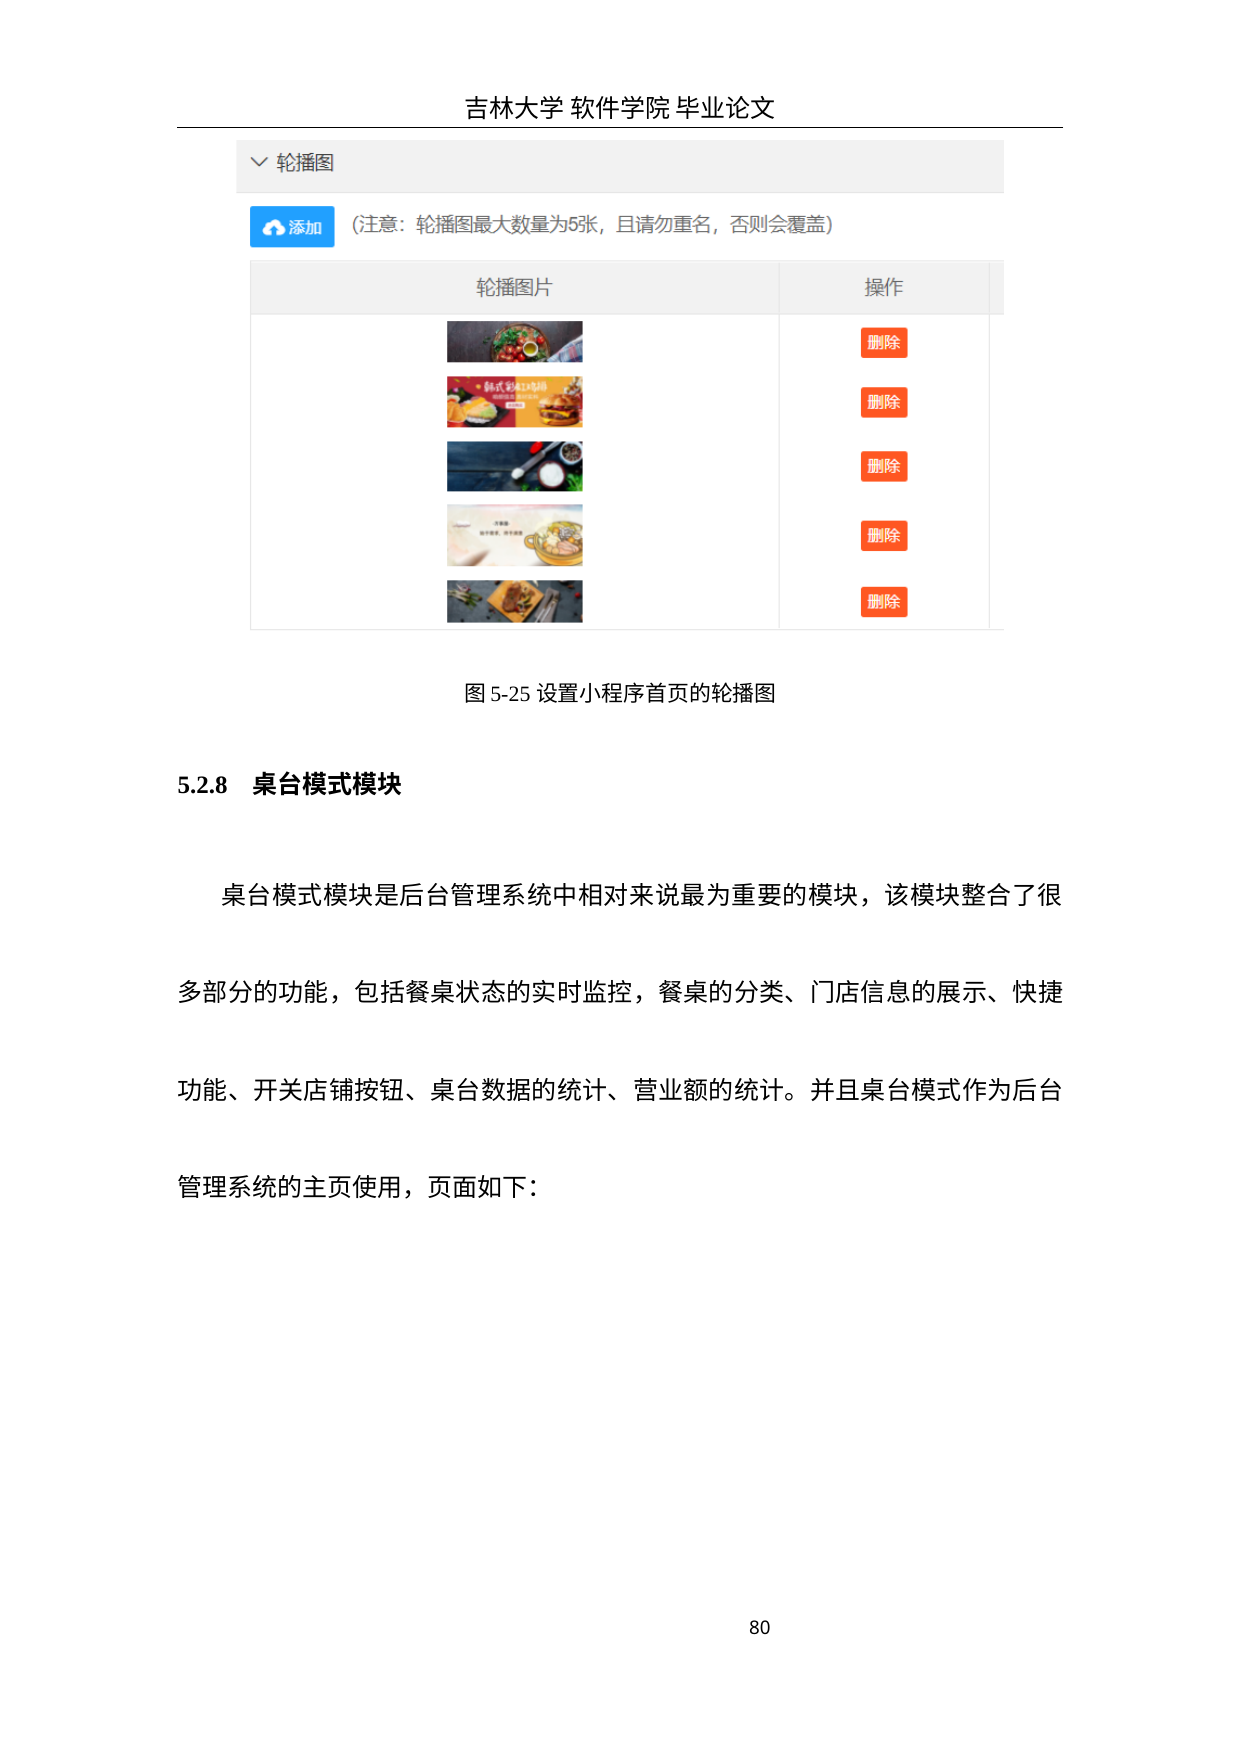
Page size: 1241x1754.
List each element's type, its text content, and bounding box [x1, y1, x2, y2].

text 图5-25 设置小程序首页的轮播图 [177, 675, 1063, 708]
picture [236, 140, 1004, 640]
text 桌台模式模块是后台管理系统中相对来说最为重要的模块，该模块整合了很多部分的功能，包括餐桌状态的实时监控，餐桌的分类、门店信息的展示、快捷功能、开关店铺按钮、桌台数据的统计、营业额的统计。并且桌台模式作为后台管理系统的主页使用，页面如下： [177, 861, 1063, 1218]
subtitle 桌台模式模块 [177, 751, 1063, 816]
